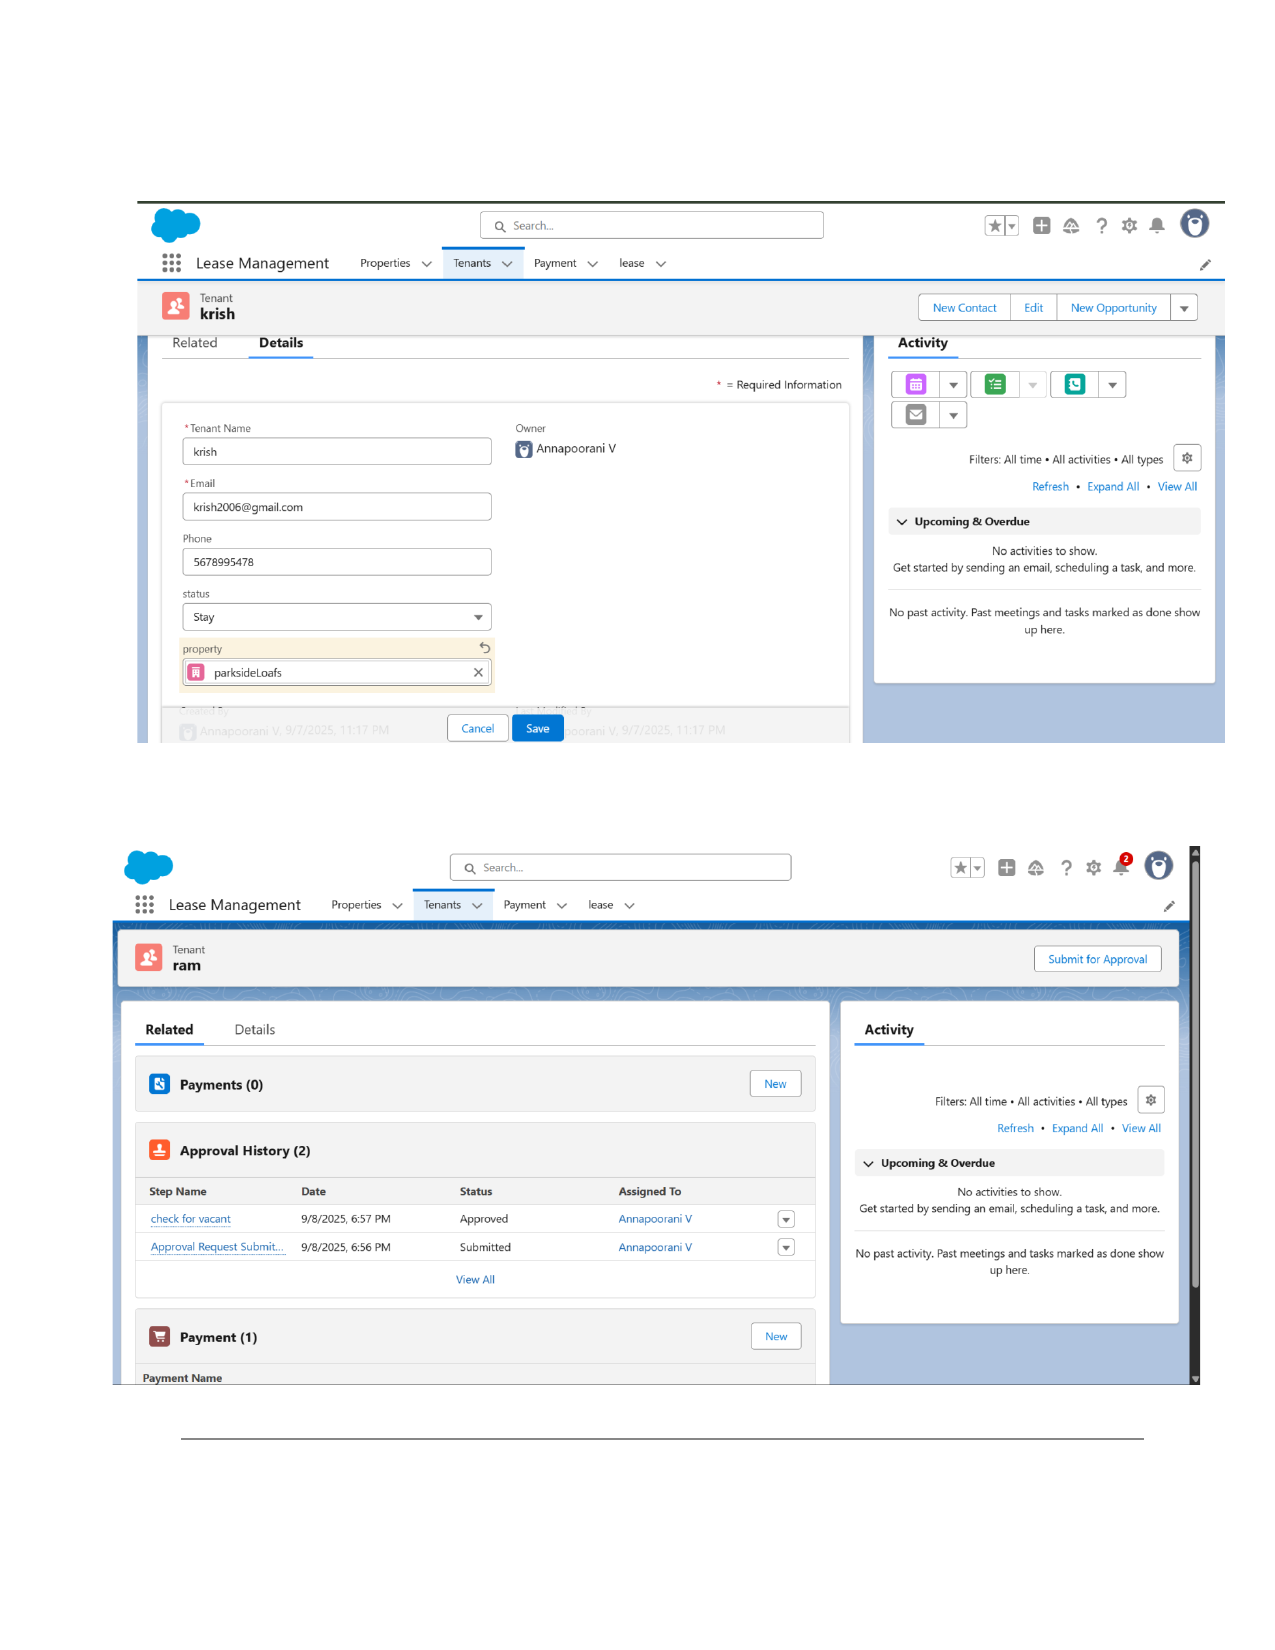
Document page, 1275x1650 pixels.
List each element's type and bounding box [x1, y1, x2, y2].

picture [112, 846, 1200, 1385]
picture [137, 201, 1225, 743]
